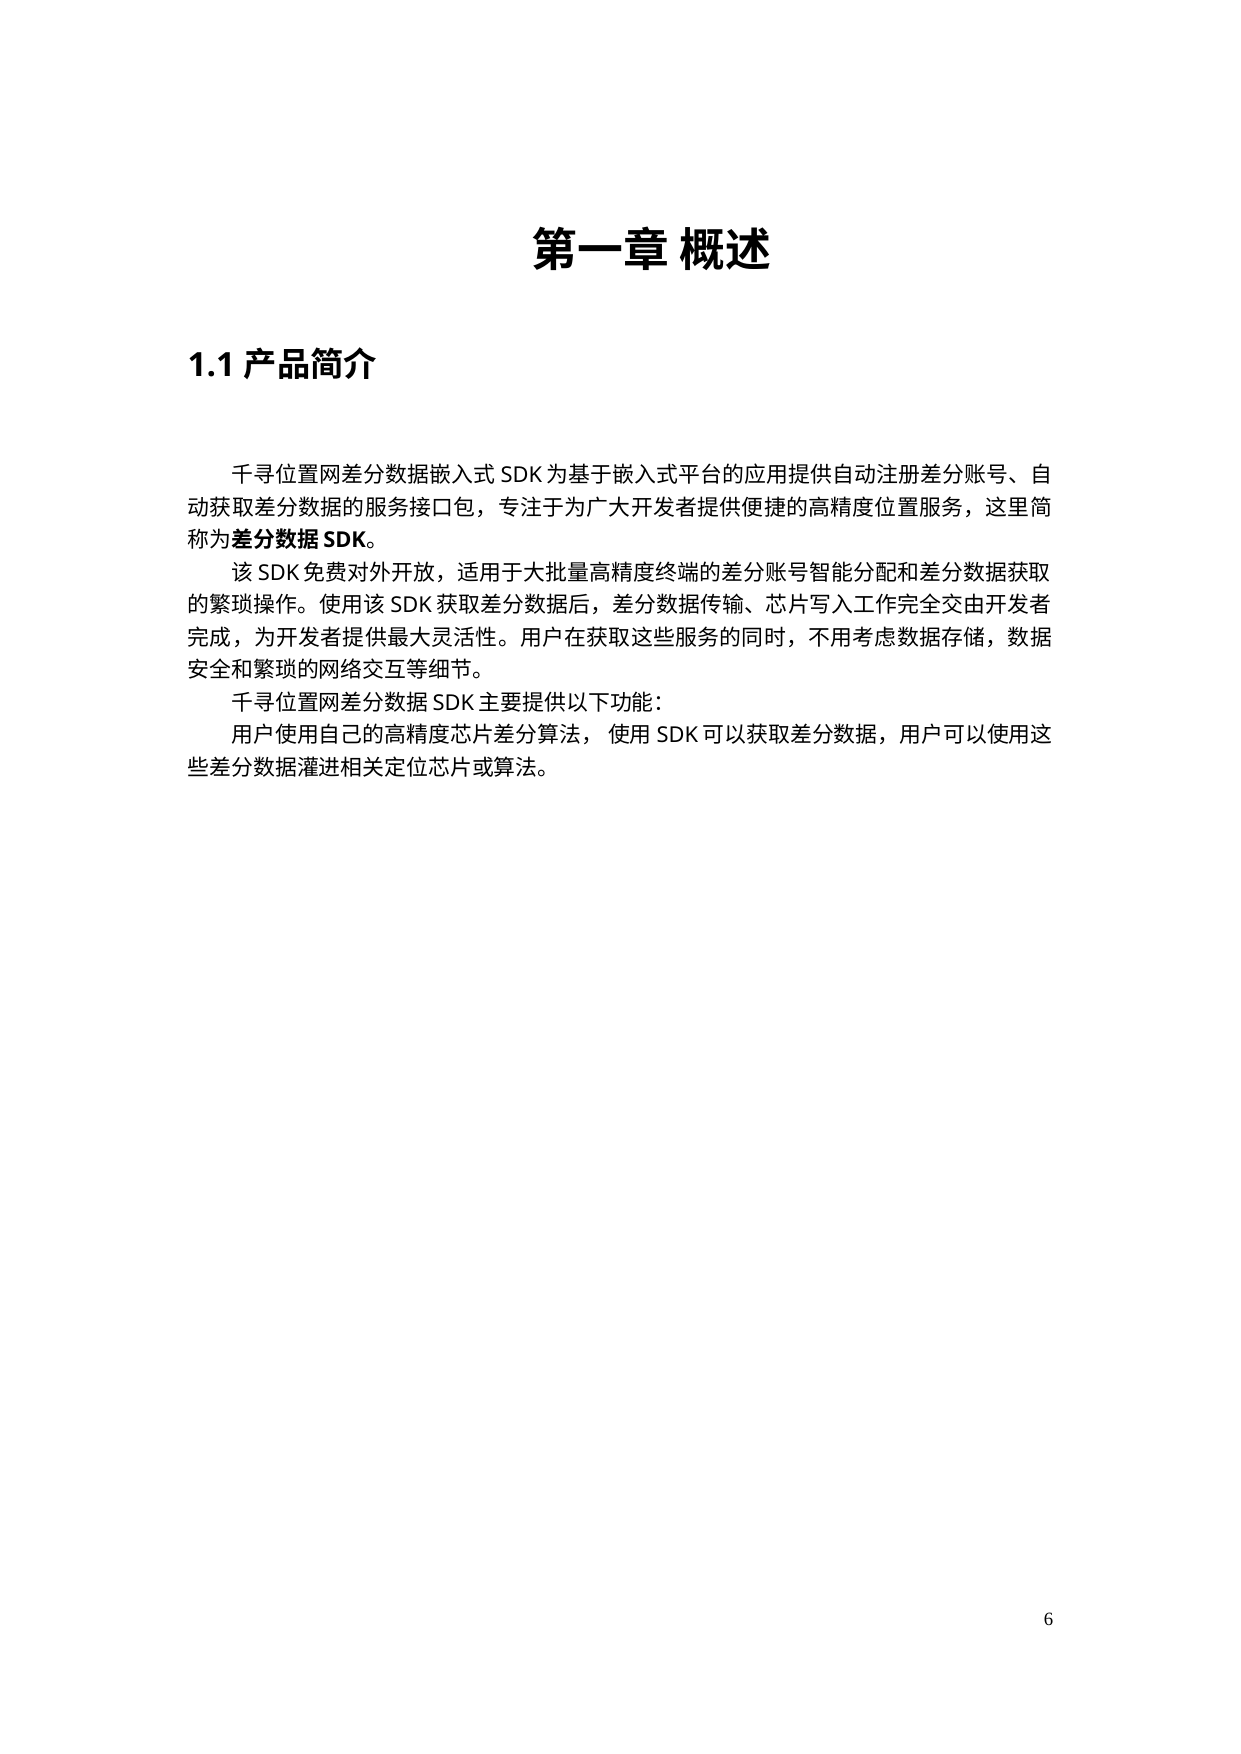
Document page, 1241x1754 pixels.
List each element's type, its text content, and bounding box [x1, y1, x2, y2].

text 千寻位置网差分数据SDK主要提供以下功能： [187, 684, 1053, 717]
subtitle 第一章 概述 [250, 197, 1053, 295]
text 用户使用自己的高精度芯片差分算法， 使用SDK可以获取差分数据，用户可以使用这些差分数据灌进相关定位芯片或算法。 [187, 717, 1053, 782]
text 千寻位置网差分数据嵌入式 SDK为基于嵌入式平台的应用提供自动注册差分账号、自动获取差分数据的服务接口包，专注于为广大开发者提供便捷的高精度位置服务，这里简称为差分数据SDK。 [187, 457, 1053, 554]
text 该SDK免费对外开放，适用于大批量高精度终端的差分账号智能分配和差分数据获取的繁琐操作。使用该SDK获取差分数据后，差分数据传输、芯片写入工作完全交由开发者完成，为开发者提供最大灵活性。用户在获取这些服务的同时，不用考虑数据存储，数据安全和繁琐的网络交互等细节。 [187, 554, 1053, 684]
subtitle 1.1 产品简介 [187, 329, 1053, 394]
